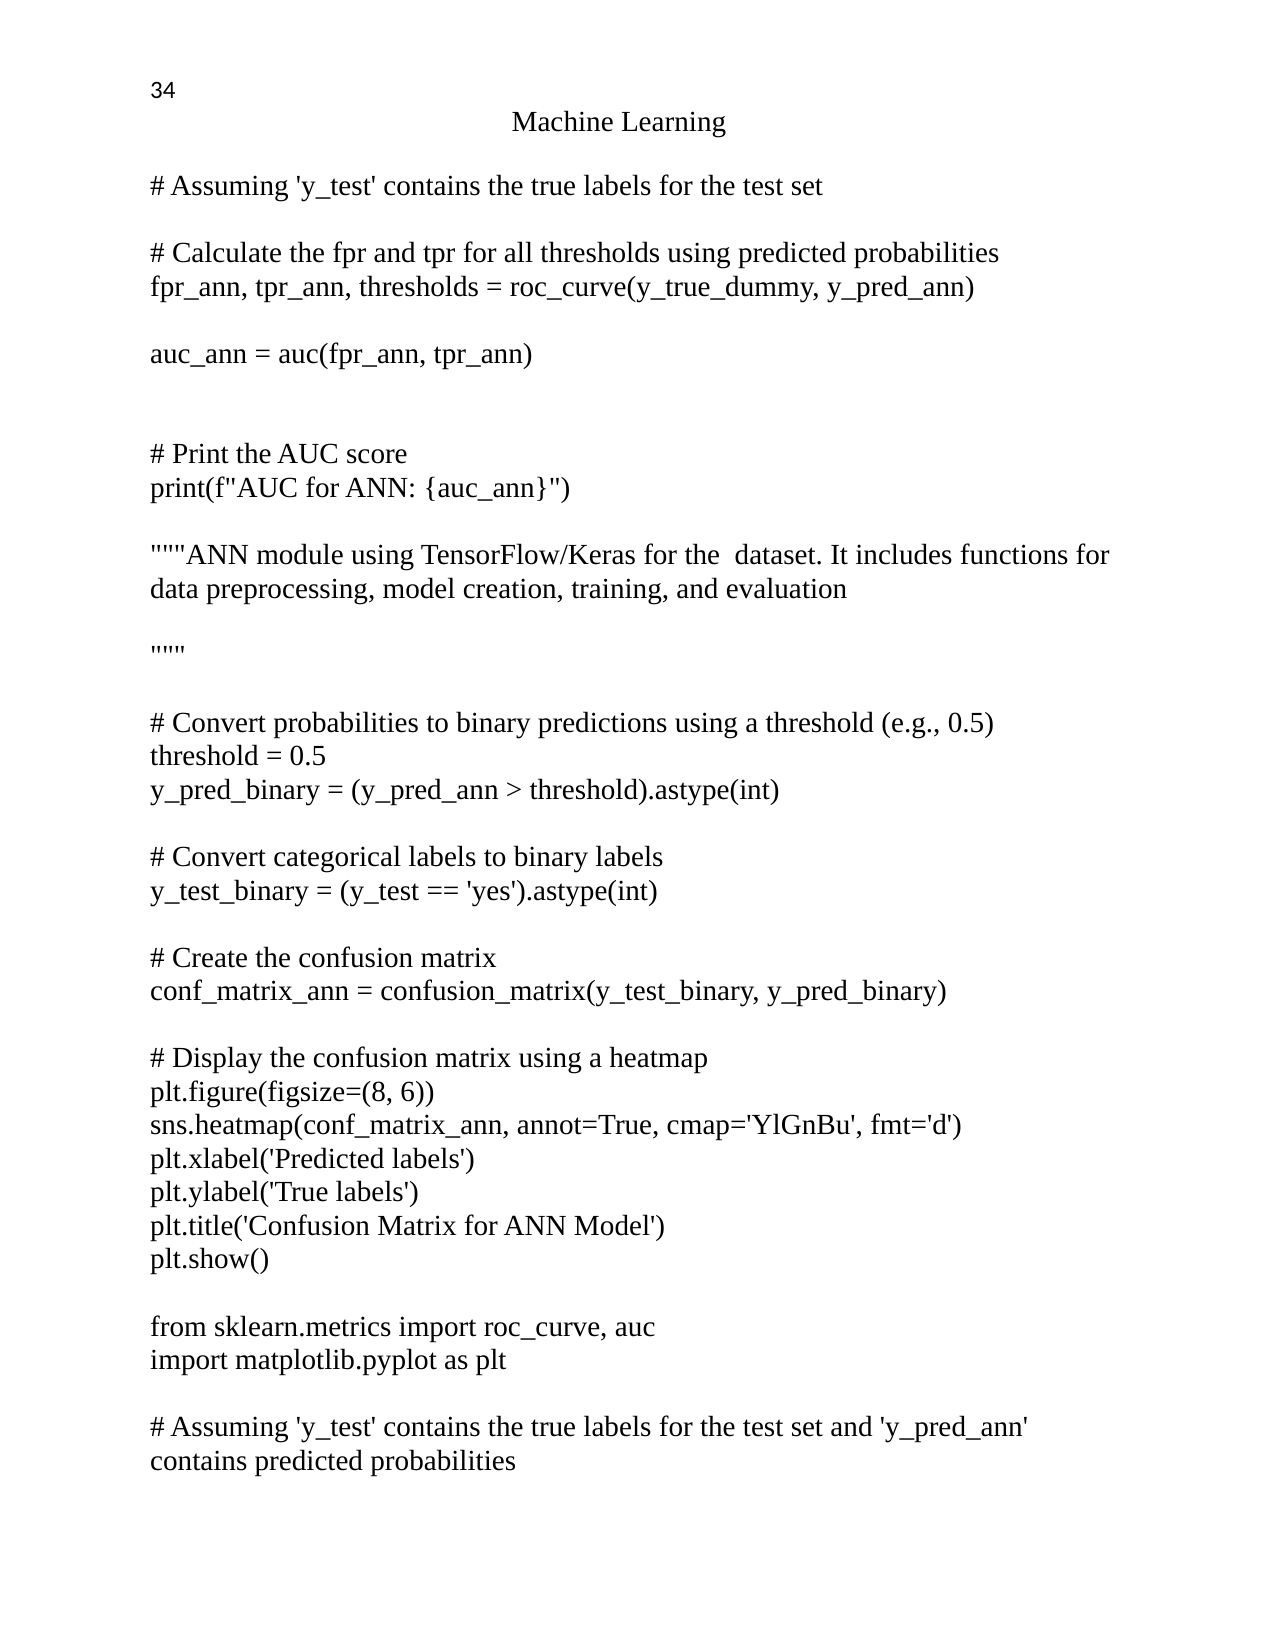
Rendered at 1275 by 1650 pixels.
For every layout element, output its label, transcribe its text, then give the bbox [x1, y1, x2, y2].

text plt.title('Confusion Matrix for ANN Model') [150, 1208, 1125, 1242]
text from sklearn.metrics import roc_curve, auc [150, 1309, 1125, 1342]
text plt.show() [150, 1242, 1125, 1275]
text # Assuming 'y_test' contains the true labels for the test set and 'y_pred_ann' contains predicted probabilities [150, 1409, 1125, 1476]
text import matplotlib.pyplot as plt [150, 1342, 1125, 1376]
text # Convert categorical labels to binary labels [150, 839, 1125, 873]
text auc_ann = auc(fpr_ann, tpr_ann) [150, 336, 1125, 369]
text fpr_ann, tpr_ann, thresholds = roc_curve(y_true_dummy, y_pred_ann) [150, 269, 1125, 302]
text threshold = 0.5 [150, 738, 1125, 772]
text # Assuming 'y_test' contains the true labels for the test set [150, 168, 1125, 202]
text y_test_binary = (y_test == 'yes').astype(int) [150, 873, 1125, 906]
text # Print the AUC score [150, 437, 1125, 470]
text # Create the confusion matrix [150, 940, 1125, 973]
text conf_matrix_ann = confusion_matrix(y_test_binary, y_pred_binary) [150, 973, 1125, 1007]
text plt.ylabel('True labels') [150, 1174, 1125, 1208]
text # Convert probabilities to binary predictions using a threshold (e.g., 0.5) [150, 705, 1125, 738]
text sns.heatmap(conf_matrix_ann, annot=True, cmap='YlGnBu', fmt='d') [150, 1107, 1125, 1141]
text y_pred_binary = (y_pred_ann > threshold).astype(int) [150, 772, 1125, 806]
text """ [150, 638, 1125, 671]
text """ANN module using TensorFlow/Keras for the dataset. It includes functions for data preprocessing, model creation, training, and evaluation [150, 537, 1125, 604]
text # Calculate the fpr and tpr for all thresholds using predicted probabilities [150, 235, 1125, 269]
text print(f"AUC for ANN: {auc_ann}") [150, 470, 1125, 504]
text # Display the confusion matrix using a heatmap [150, 1040, 1125, 1074]
text plt.figure(figsize=(8, 6)) [150, 1074, 1125, 1107]
text plt.xlabel('Predicted labels') [150, 1141, 1125, 1174]
